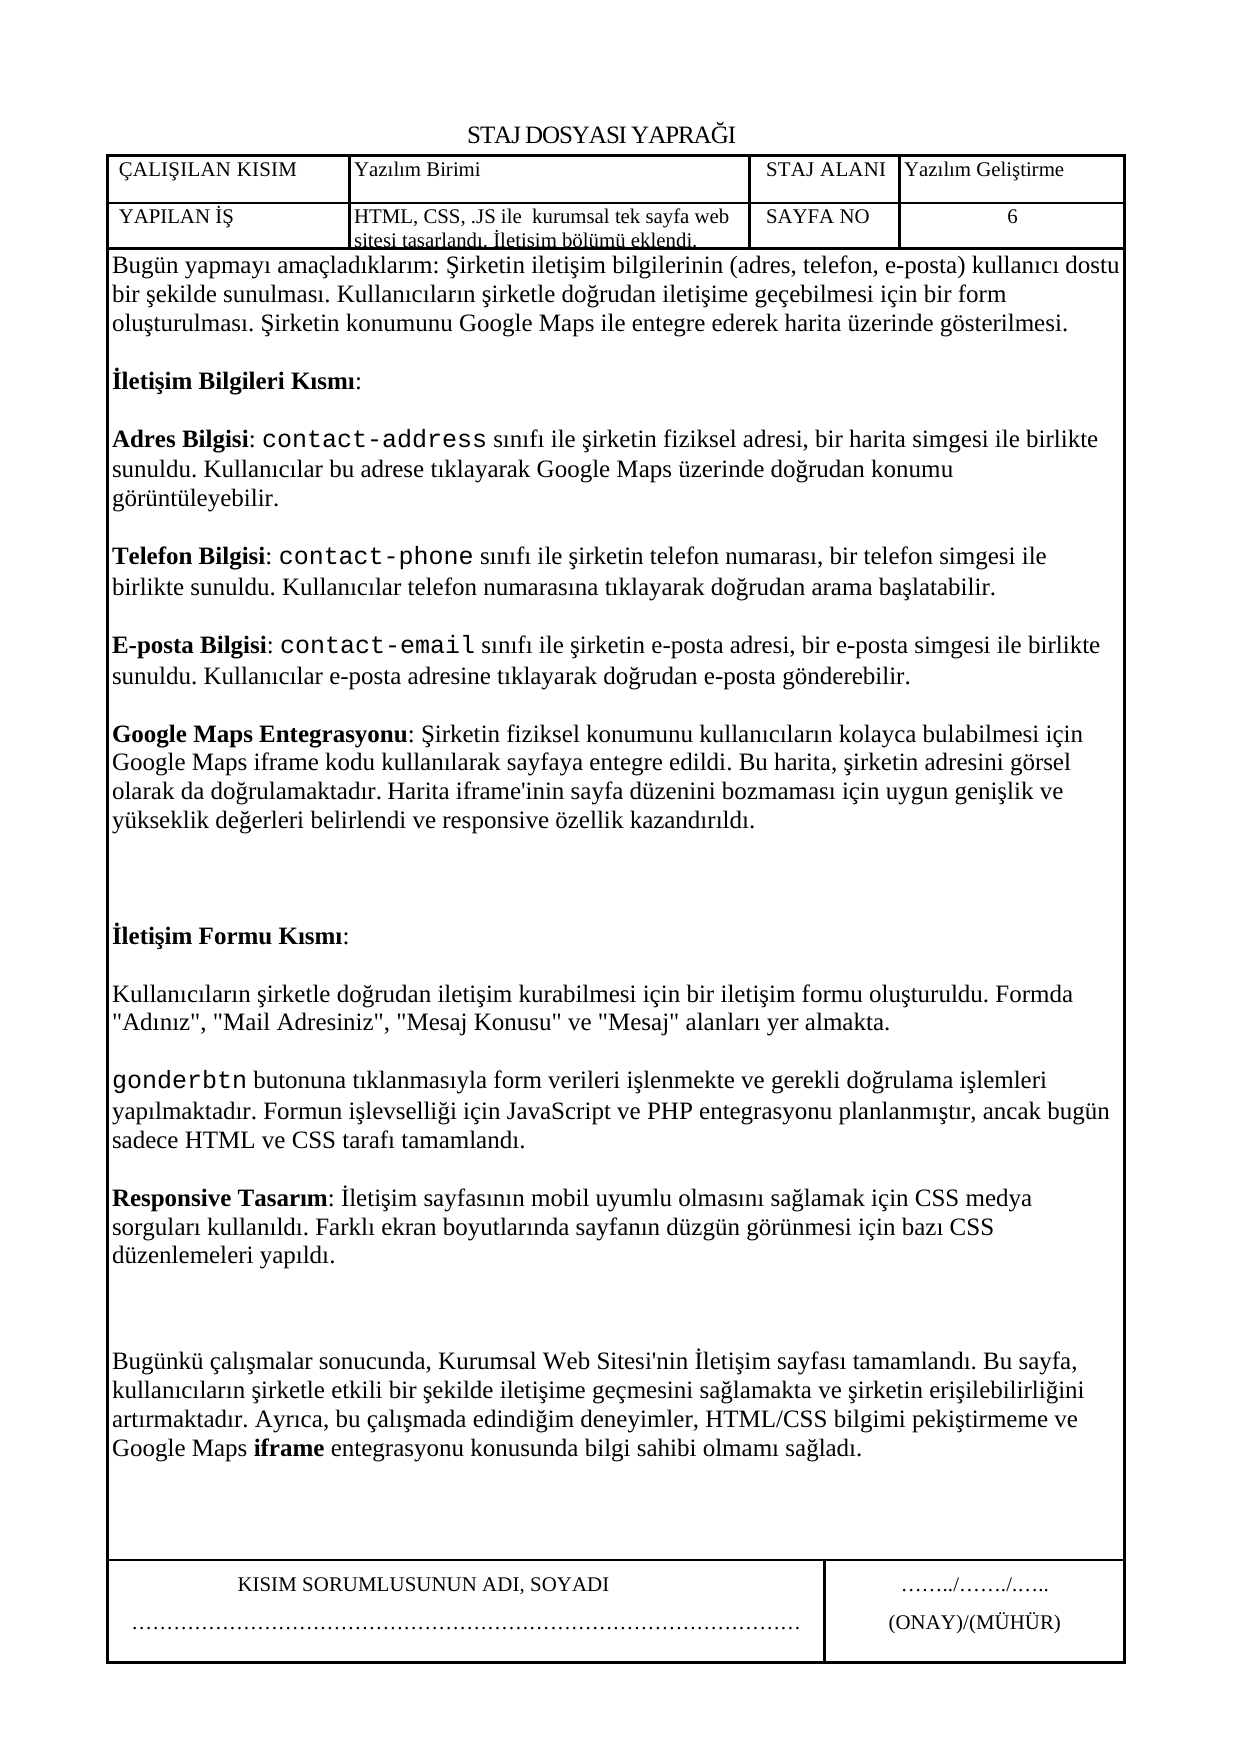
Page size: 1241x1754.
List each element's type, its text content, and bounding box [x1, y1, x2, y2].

table_cell Bugün yapmayı amaçladıklarım: Şirketin iletişim bilgilerinin (adres, telefon, e-posta) kullanıcı dostu bir şekilde sunulması. Kullanıcıların şirketle doğrudan iletişime geçebilmesi için bir form oluşturulması. Şirketin konumunu Google Maps ile entegre ederek harita üzerinde gösterilmesi. İletişim Bilgileri Kısmı: Adres Bilgisi: contact-address sınıfı ile şirketin fiziksel adresi, bir harita simgesi ile birlikte sunuldu. Kullanıcılar bu adrese tıklayarak Google Maps üzerinde doğrudan konumu görüntüleyebilir. Telefon Bilgisi: contact-phone sınıfı ile şirketin telefon numarası, bir telefon simgesi ile birlikte sunuldu. Kullanıcılar telefon numarasına tıklayarak doğrudan arama başlatabilir. E-posta Bilgisi: contact-email sınıfı ile şirketin e-posta adresi, bir e-posta simgesi ile birlikte sunuldu. Kullanıcılar e-posta adresine tıklayarak doğrudan e-posta gönderebilir. Google Maps Entegrasyonu: Şirketin fiziksel konumunu kullanıcıların kolayca bulabilmesi için Google Maps iframe kodu kullanılarak sayfaya entegre edildi. Bu harita, şirketin adresini görsel olarak da doğrulamaktadır. Harita iframe'inin sayfa düzenini bozmaması için uygun genişlik ve yükseklik değerleri belirlendi ve responsive özellik kazandırıldı. İletişim Formu Kısmı: Kullanıcıların şirketle doğrudan iletişim kurabilmesi için bir iletişim formu oluşturuldu. Formda "Adınız", "Mail Adresiniz", "Mesaj Konusu" ve "Mesaj" alanları yer almakta. gonderbtn butonuna tıklanmasıyla form verileri işlenmekte ve gerekli doğrulama işlemleri yapılmaktadır. Formun işlevselliği için JavaScript ve PHP entegrasyonu planlanmıştır, ancak bugün sadece HTML ve CSS tarafı tamamlandı. Responsive Tasarım: İletişim sayfasının mobil uyumlu olmasını sağlamak için CSS medya sorguları kullanıldı. Farklı ekran boyutlarında sayfanın düzgün görünmesi için bazı CSS düzenlemeleri yapıldı. Bugünkü çalışmalar sonucunda, Kurumsal Web Sitesi'nin İletişim sayfası tamamlandı. Bu sayfa, kullanıcıların şirketle etkili bir şekilde iletişime geçmesini sağlamakta ve şirketin erişilebilirliğini artırmaktadır. Ayrıca, bu çalışmada edindiğim deneyimler, HTML/CSS bilgimi pekiştirmeme ve Google Maps iframe entegrasyonu konusunda bilgi sahibi olmamı sağladı. [109, 250, 1123, 1559]
table_cell SAYFA NO [751, 204, 898, 247]
table_header ÇALIŞILAN KISIM [109, 157, 348, 202]
table_header STAJ ALANI [751, 157, 898, 202]
text STAJ DOSYASI YAPRAĞI [467, 120, 1137, 149]
table_cell YAPILAN İŞ [109, 204, 348, 247]
table_header Yazılım Geliştirme [901, 157, 1123, 202]
table_cell ……../……./.….. (ONAY)/(MÜHÜR) [826, 1561, 1123, 1661]
table_cell KISIM SORUMLUSUNUN ADI, SOYADI …………………………………………………………………………………… [109, 1561, 823, 1661]
table_cell 6 [901, 204, 1123, 247]
table_header Yazılım Birimi [351, 157, 748, 202]
